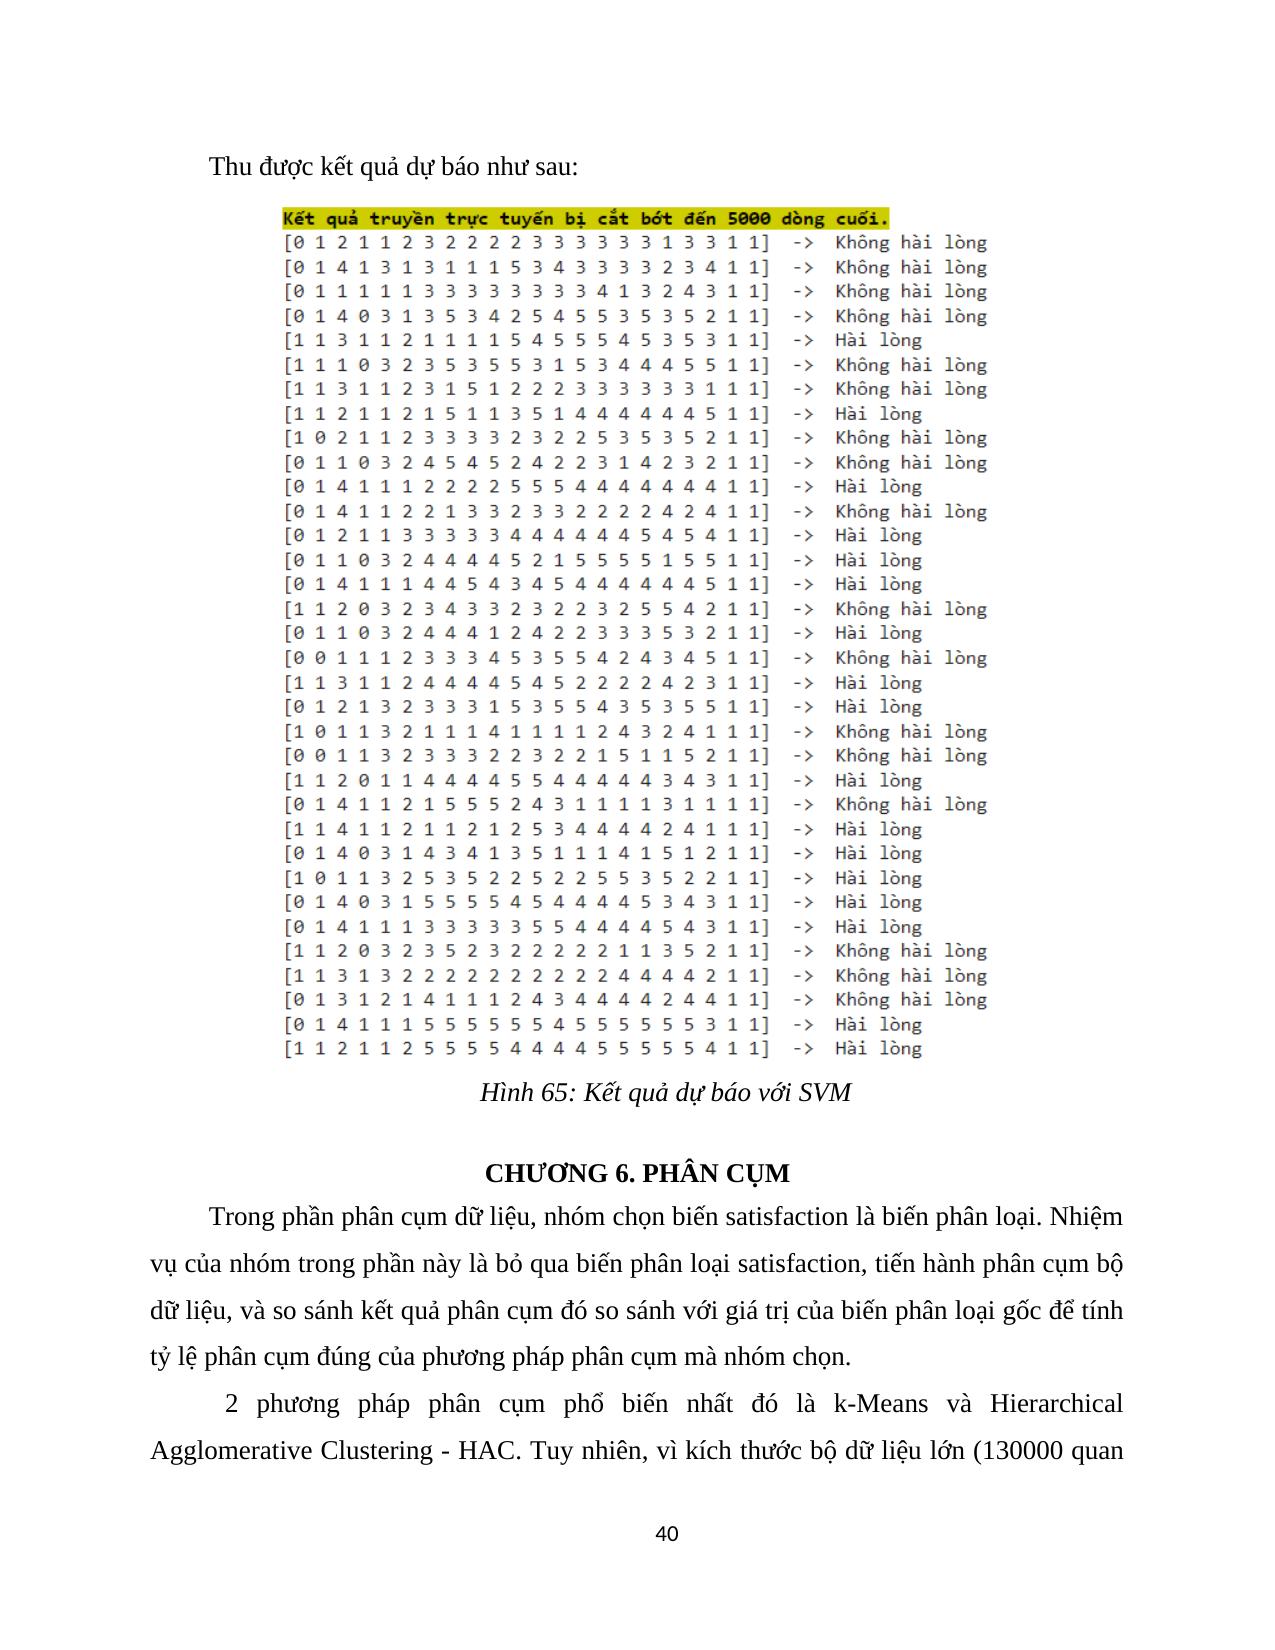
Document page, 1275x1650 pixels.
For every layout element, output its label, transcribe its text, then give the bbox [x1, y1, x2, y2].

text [150, 1387, 1125, 1465]
text Trong phần phân cụm dữ liệu, nhóm chọn biến satisfaction là biến phân loại. Nhiệm vụ của nhóm trong phần này là bỏ qua biến phân loại satisfaction, tiến hành phân cụm bộ dữ liệu, và so sánh kết quả phân cụm đó so sánh với giá trị của biến phân loại gốc để tính tỷ lệ phân cụm đúng của phương pháp phân cụm mà nhóm chọn. [150, 1201, 1125, 1372]
subtitle CHƯƠNG 6. PHÂN CỤM [150, 1157, 1125, 1188]
text Thu được kết quả dự báo như sau: [150, 150, 1125, 181]
picture [275, 196, 1001, 1062]
text Hình 65: Kết quả dự báo với SVM [150, 1076, 1125, 1107]
